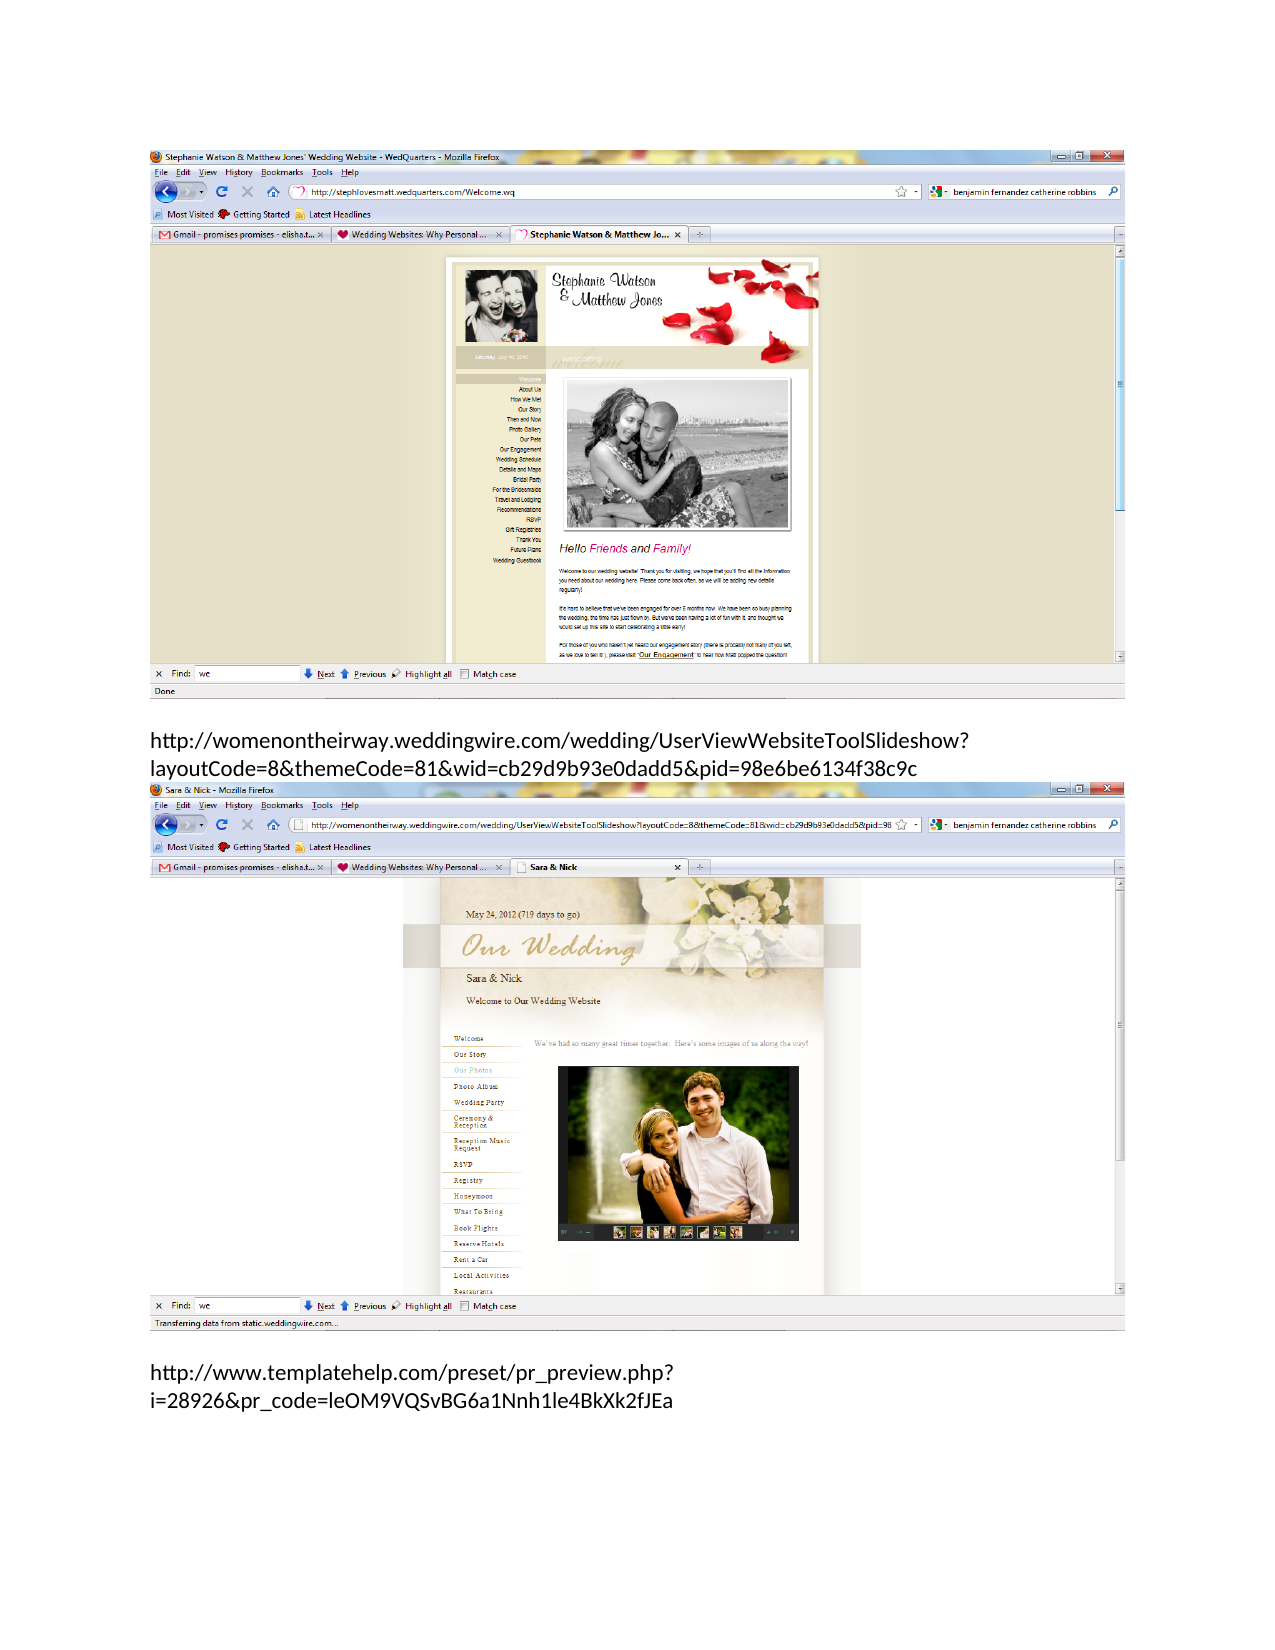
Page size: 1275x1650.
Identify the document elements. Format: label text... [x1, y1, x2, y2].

text http://www.templatehelp.com/preset/pr_preview.php?i=28926&pr_code=leOM9VQSvBG6a1Nnh1le4BkXk2fJEa [150, 1358, 1125, 1414]
text http://womenontheirway.weddingwire.com/wedding/UserViewWebsiteToolSlideshow?layoutCode=8&themeCode=81&wid=cb29d9b93e0dadd5&pid=98e6be6134f38c9c [150, 726, 1125, 782]
picture [150, 150, 1125, 699]
picture [150, 782, 1125, 1331]
